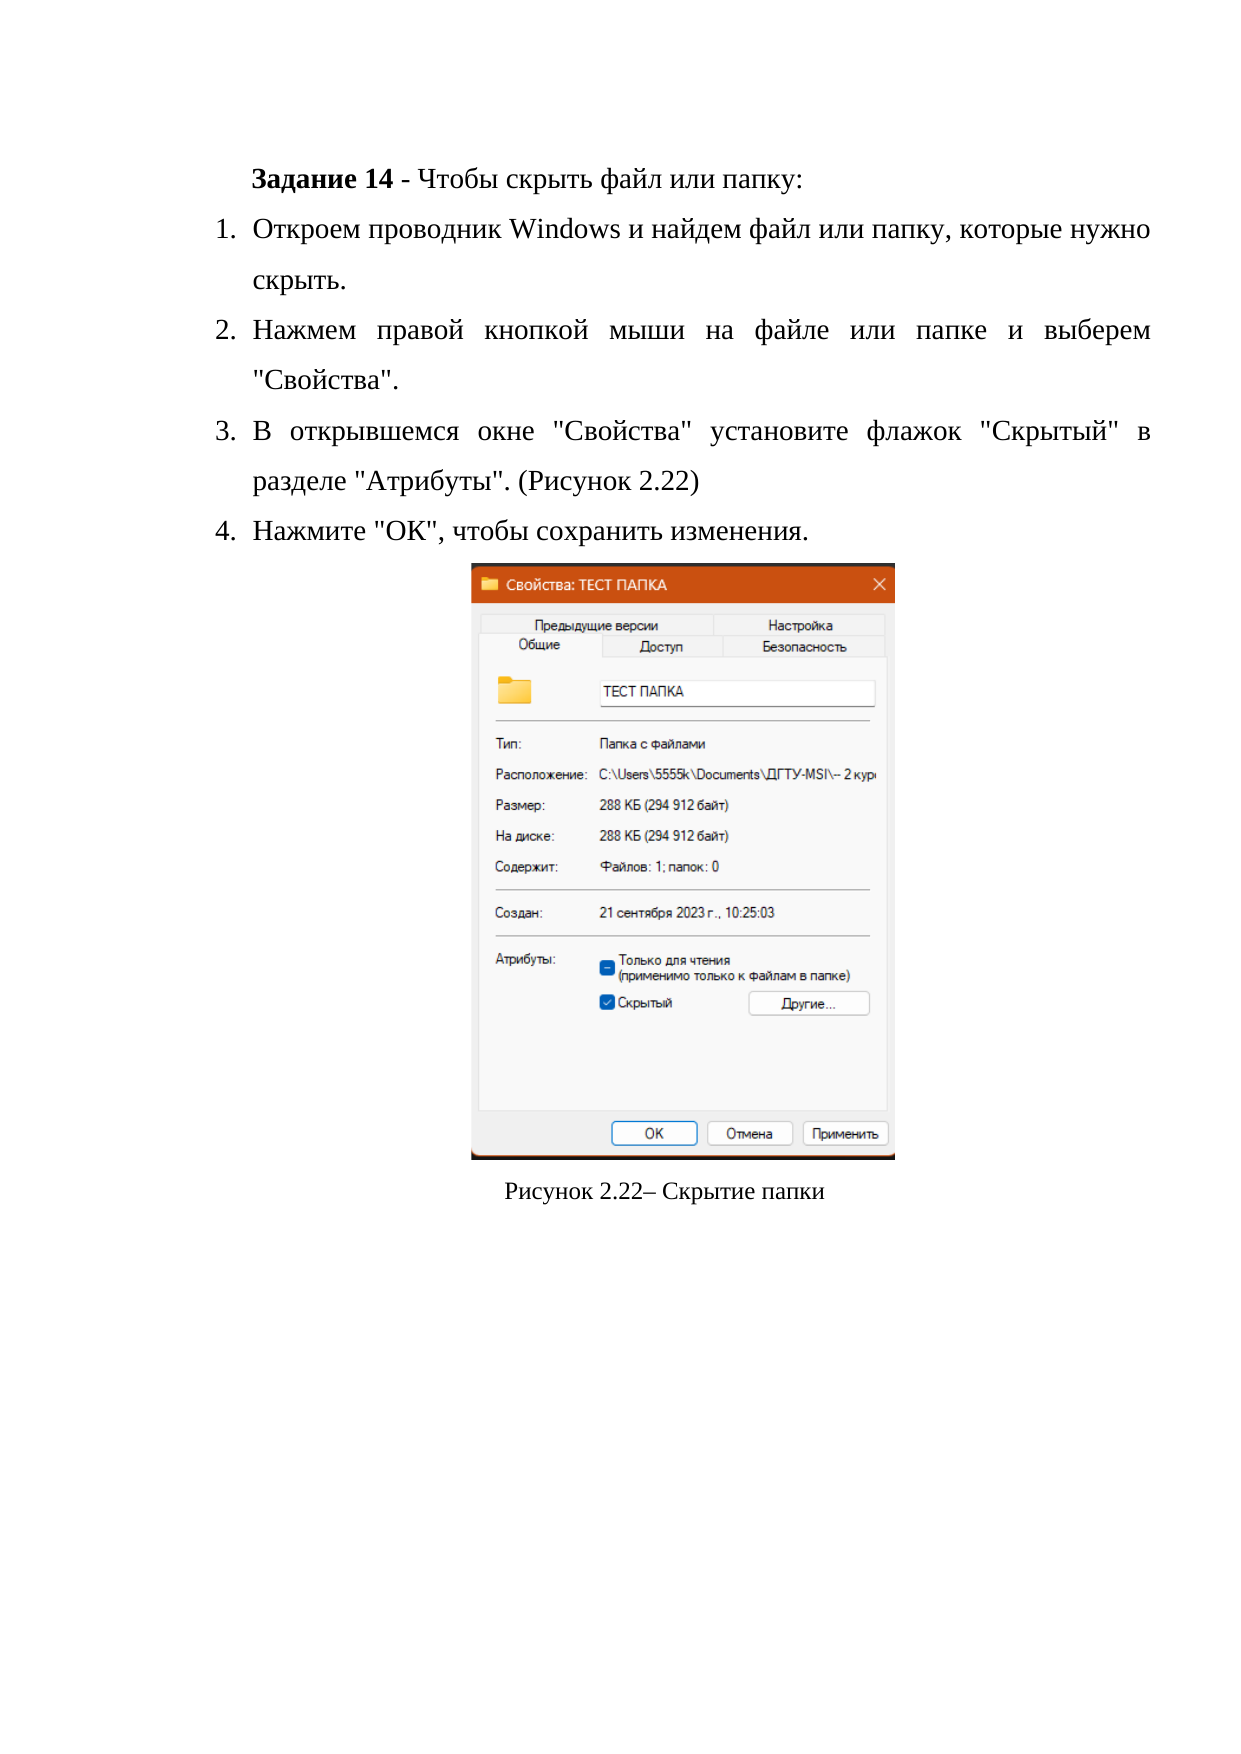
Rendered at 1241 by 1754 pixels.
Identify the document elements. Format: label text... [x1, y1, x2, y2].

list Откроем проводник Windows и найдем файл или папку, которые нужно скрыть. [215, 212, 1152, 295]
text Задание 14 - Чтобы скрыть файл или папку: [177, 161, 1152, 195]
list Нажмите "ОК", чтобы сохранить изменения. [215, 513, 1152, 547]
list Нажмем правой кнопкой мыши на файле или папке и выберем "Свойства". [215, 312, 1152, 396]
list В открывшемся окне "Свойства" установите флажок "Скрытый" в разделе "Атрибуты". (Рисунок 2.22) [215, 413, 1152, 497]
picture [471, 563, 895, 1160]
text Рисунок 2.22– Скрытие папки [177, 1176, 1152, 1205]
